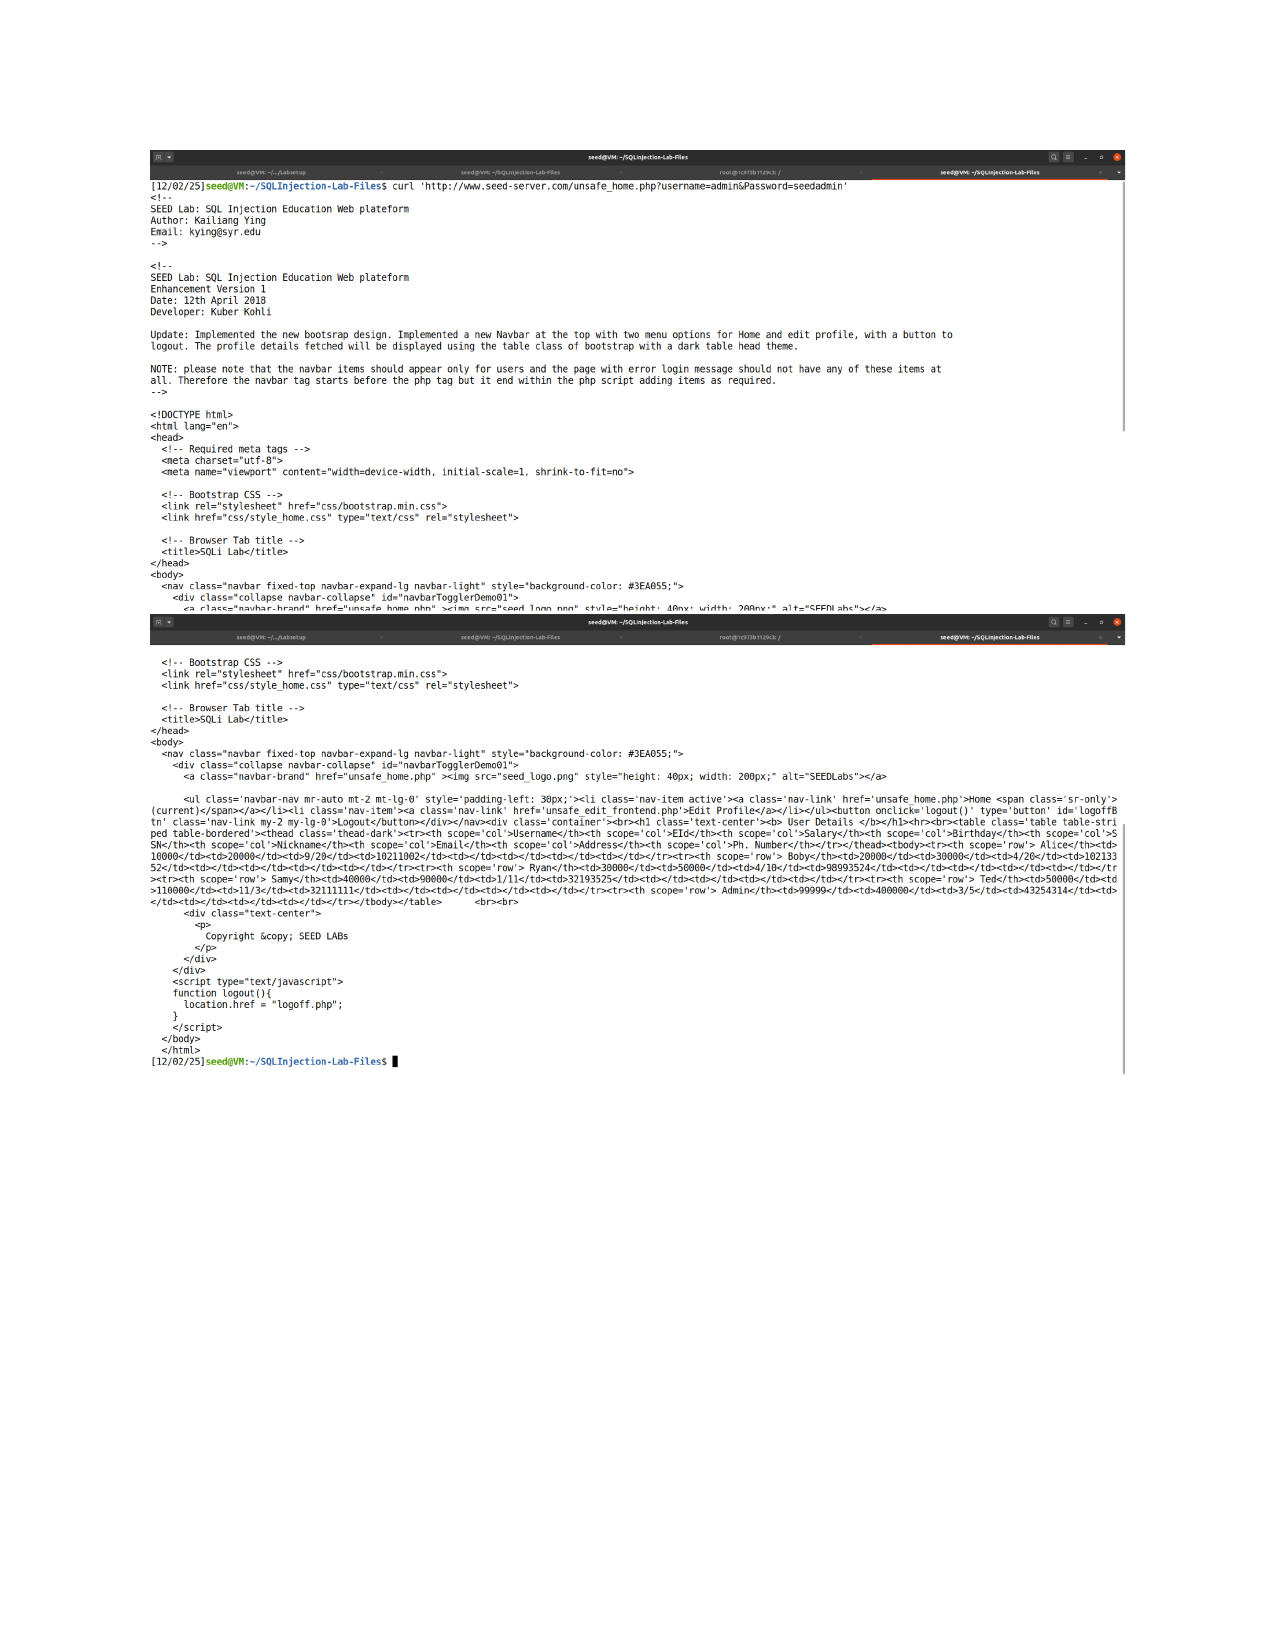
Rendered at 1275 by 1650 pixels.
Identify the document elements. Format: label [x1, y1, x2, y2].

picture [150, 614, 1125, 1075]
picture [150, 150, 1125, 611]
